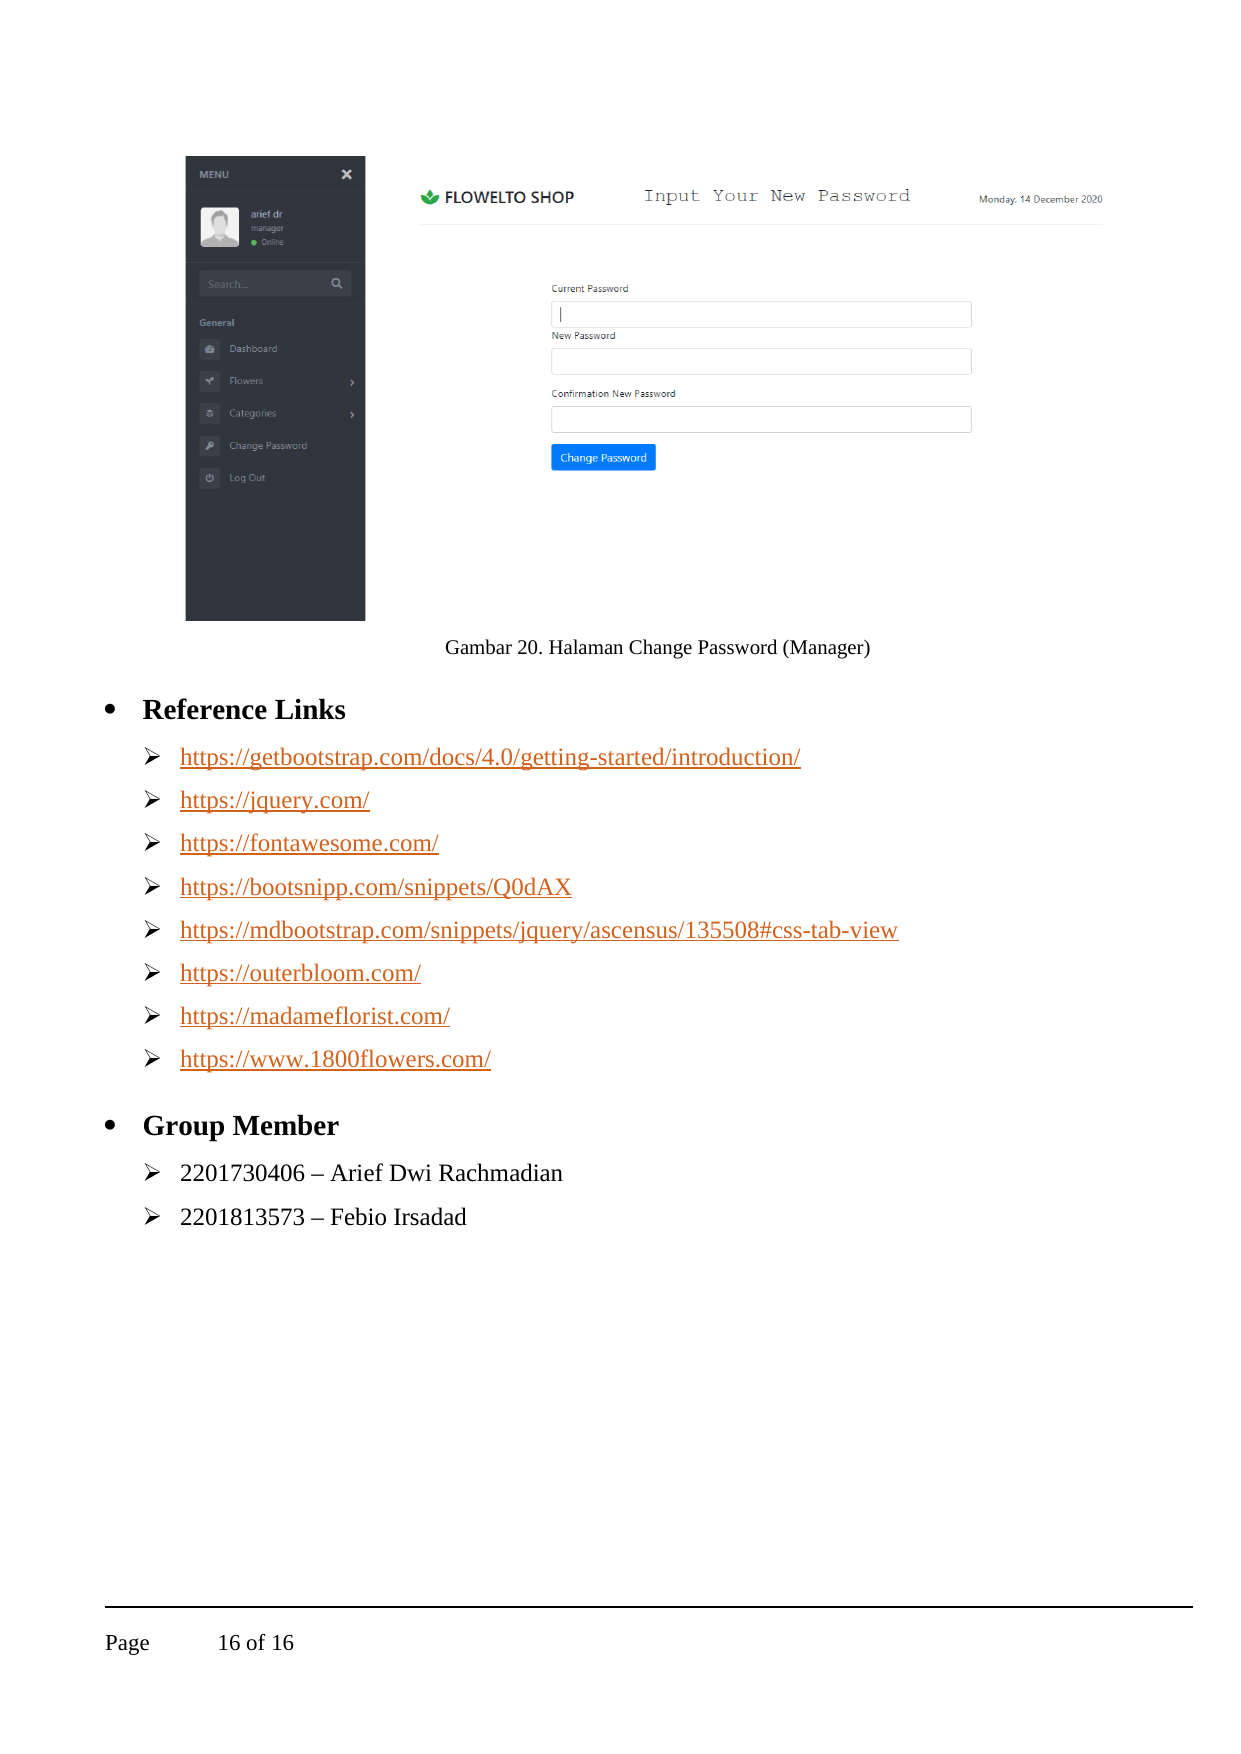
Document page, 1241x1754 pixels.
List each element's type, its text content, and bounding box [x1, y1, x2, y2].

list 2201730406 – Arief Dwi Rachmadian [142, 1158, 1135, 1187]
list https://mdbootstrap.com/snippets/jquery/ascensus/135508#css-tab-view [142, 915, 1135, 943]
list https://madameflorist.com/ [142, 1001, 1135, 1030]
picture [185, 156, 1130, 621]
list https://jquery.com/ [142, 785, 1135, 814]
list Group Member [105, 1108, 1135, 1142]
list https://getbootstrap.com/docs/4.0/getting-started/introduction/ [142, 742, 1135, 771]
list https://bootsnipp.com/snippets/Q0dAX [142, 872, 1135, 900]
list 2201813573 – Febio Irsadad [142, 1202, 1135, 1230]
list https://fontawesome.com/ [142, 828, 1135, 857]
list Gambar 20. Halaman Change Password (Manager) [180, 635, 1135, 659]
list https://www.1800flowers.com/ [142, 1044, 1135, 1073]
list https://outerbloom.com/ [142, 958, 1135, 987]
list Reference Links [105, 692, 1135, 726]
